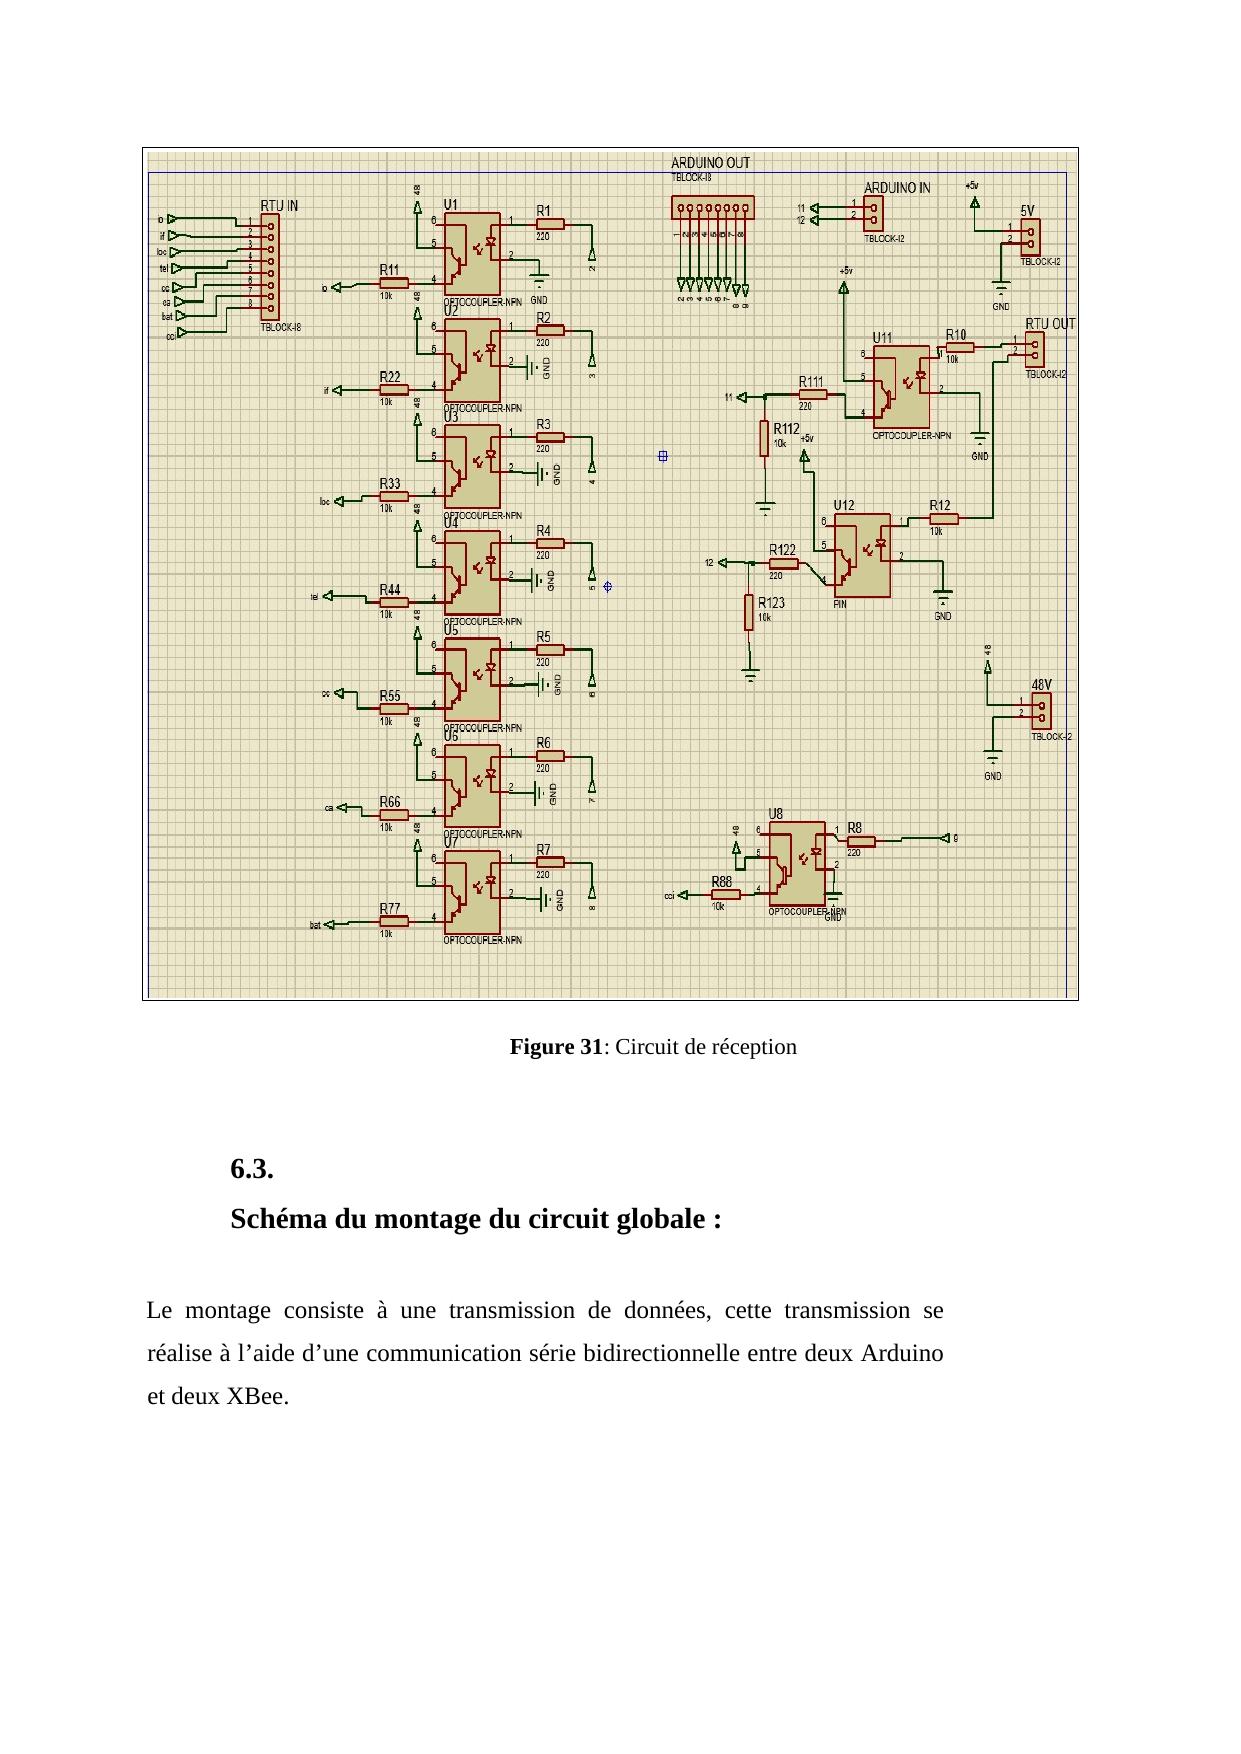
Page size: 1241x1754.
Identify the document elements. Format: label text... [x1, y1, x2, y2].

subtitle Schéma du montage du circuit globale : [230, 1151, 1093, 1235]
picture [147, 152, 1077, 998]
text Le montage consiste à une transmission de données, cette transmission se réalise à l’aide d’une communication série bidirectionnelle entre deux Arduino et deux XBee. [146, 1295, 945, 1410]
